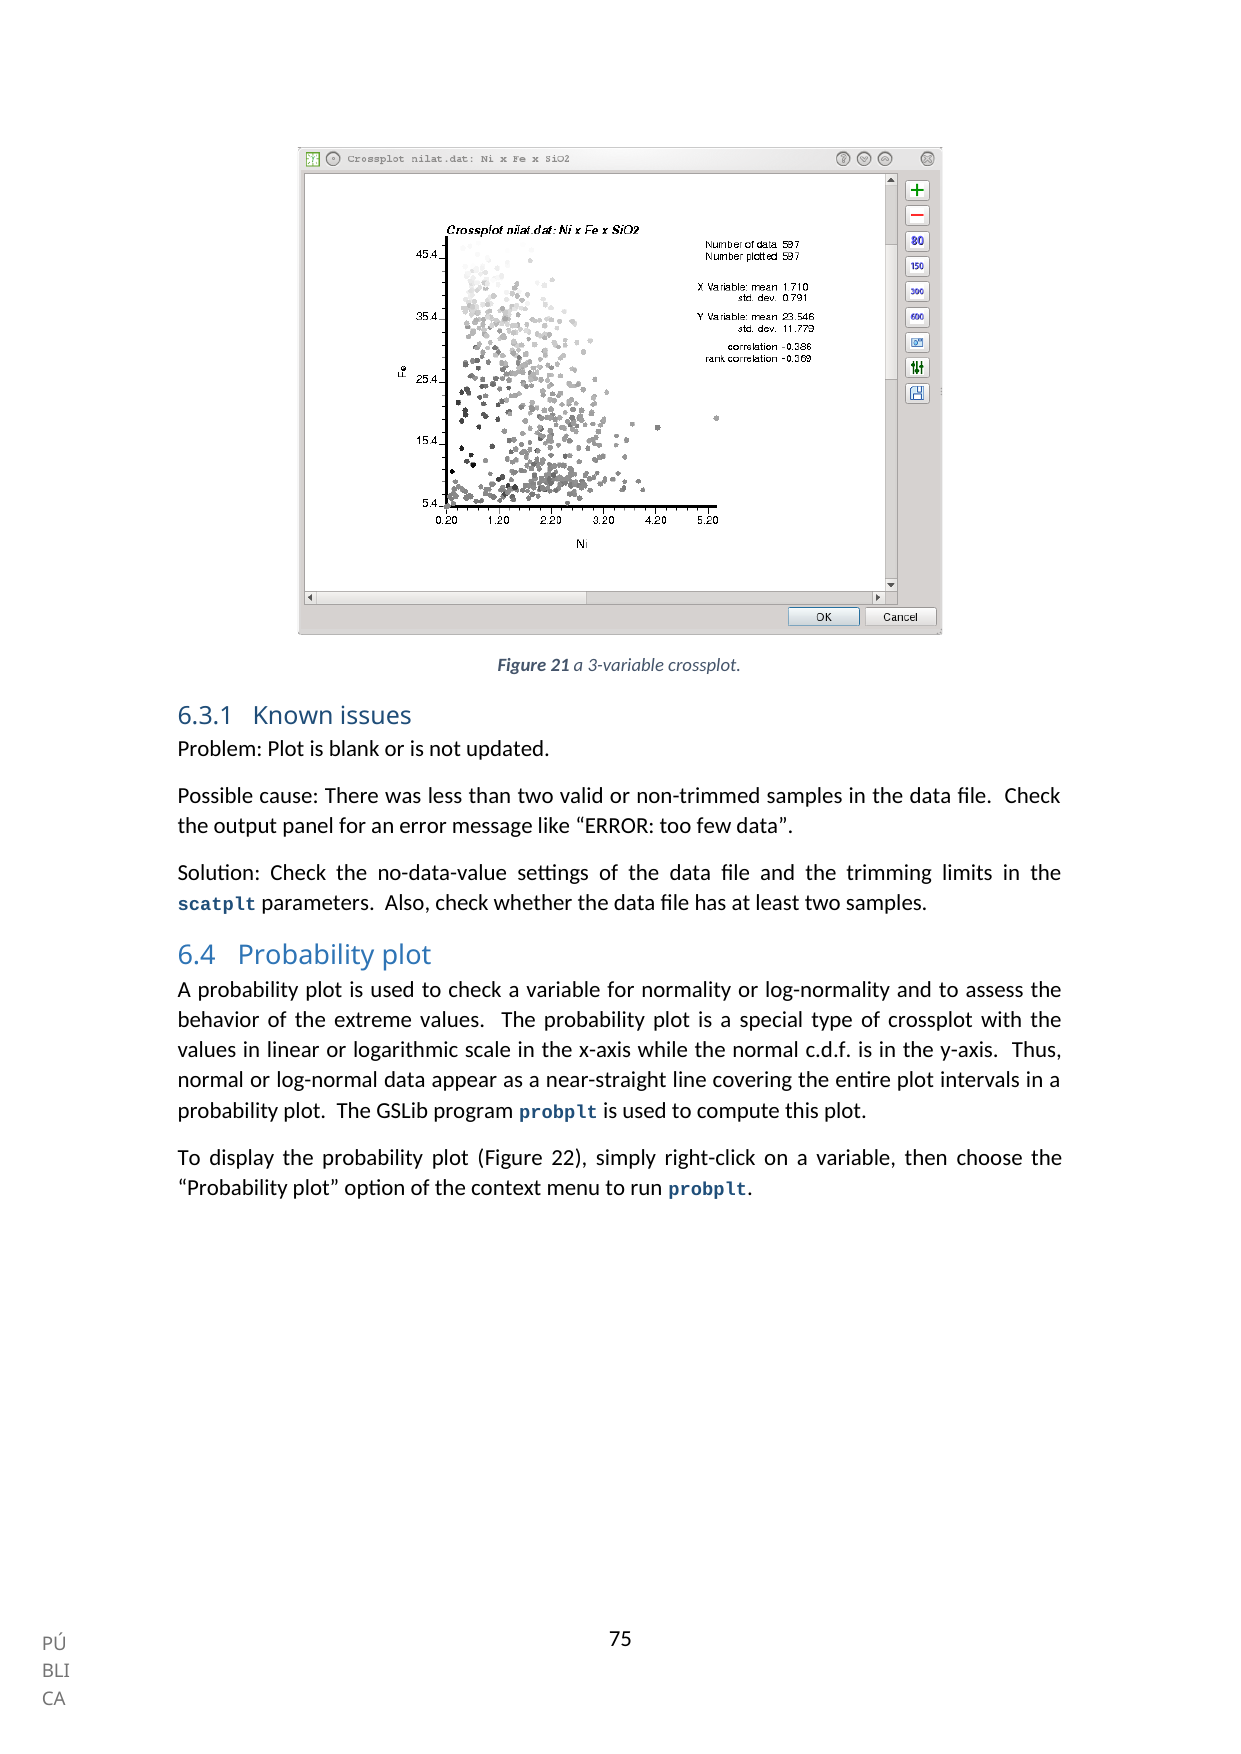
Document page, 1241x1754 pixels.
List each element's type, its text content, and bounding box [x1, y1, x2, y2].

text Possible cause: There was less than two valid or non-trimmed samples in the data file. Check the output panel for an error message like “ERROR: too few data”. [177, 781, 1063, 839]
text To display the probability plot (Figure 22), simply right-click on a variable, then choose the “Probability plot” option of the context menu to run probplt. [177, 1143, 1063, 1201]
text Figure 21 a 3-variable crossplot. [177, 653, 1063, 676]
text Solution: Check the no-data-value settings of the data file and the trimming limits in the scatplt parameters. Also, check whether the data file has at least two samples. [177, 858, 1063, 916]
text A probability plot is used to check a variable for normality or log-normality and to assess the behavior of the extreme values. The probability plot is a special type of crossplot with the values in linear or logarithmic scale in the x-axis while the normal c.d.f. is in the y-axis. Thus, normal or log-normal data appear as a near-straight line covering the entire plot intervals in a probability plot. The GSLib program probplt is used to compute this plot. [177, 975, 1063, 1124]
subtitle Known issues [177, 697, 1063, 731]
text Problem: Plot is blank or is not updated. [177, 734, 1063, 762]
picture [297, 147, 943, 635]
subtitle Probability plot [177, 935, 1063, 972]
